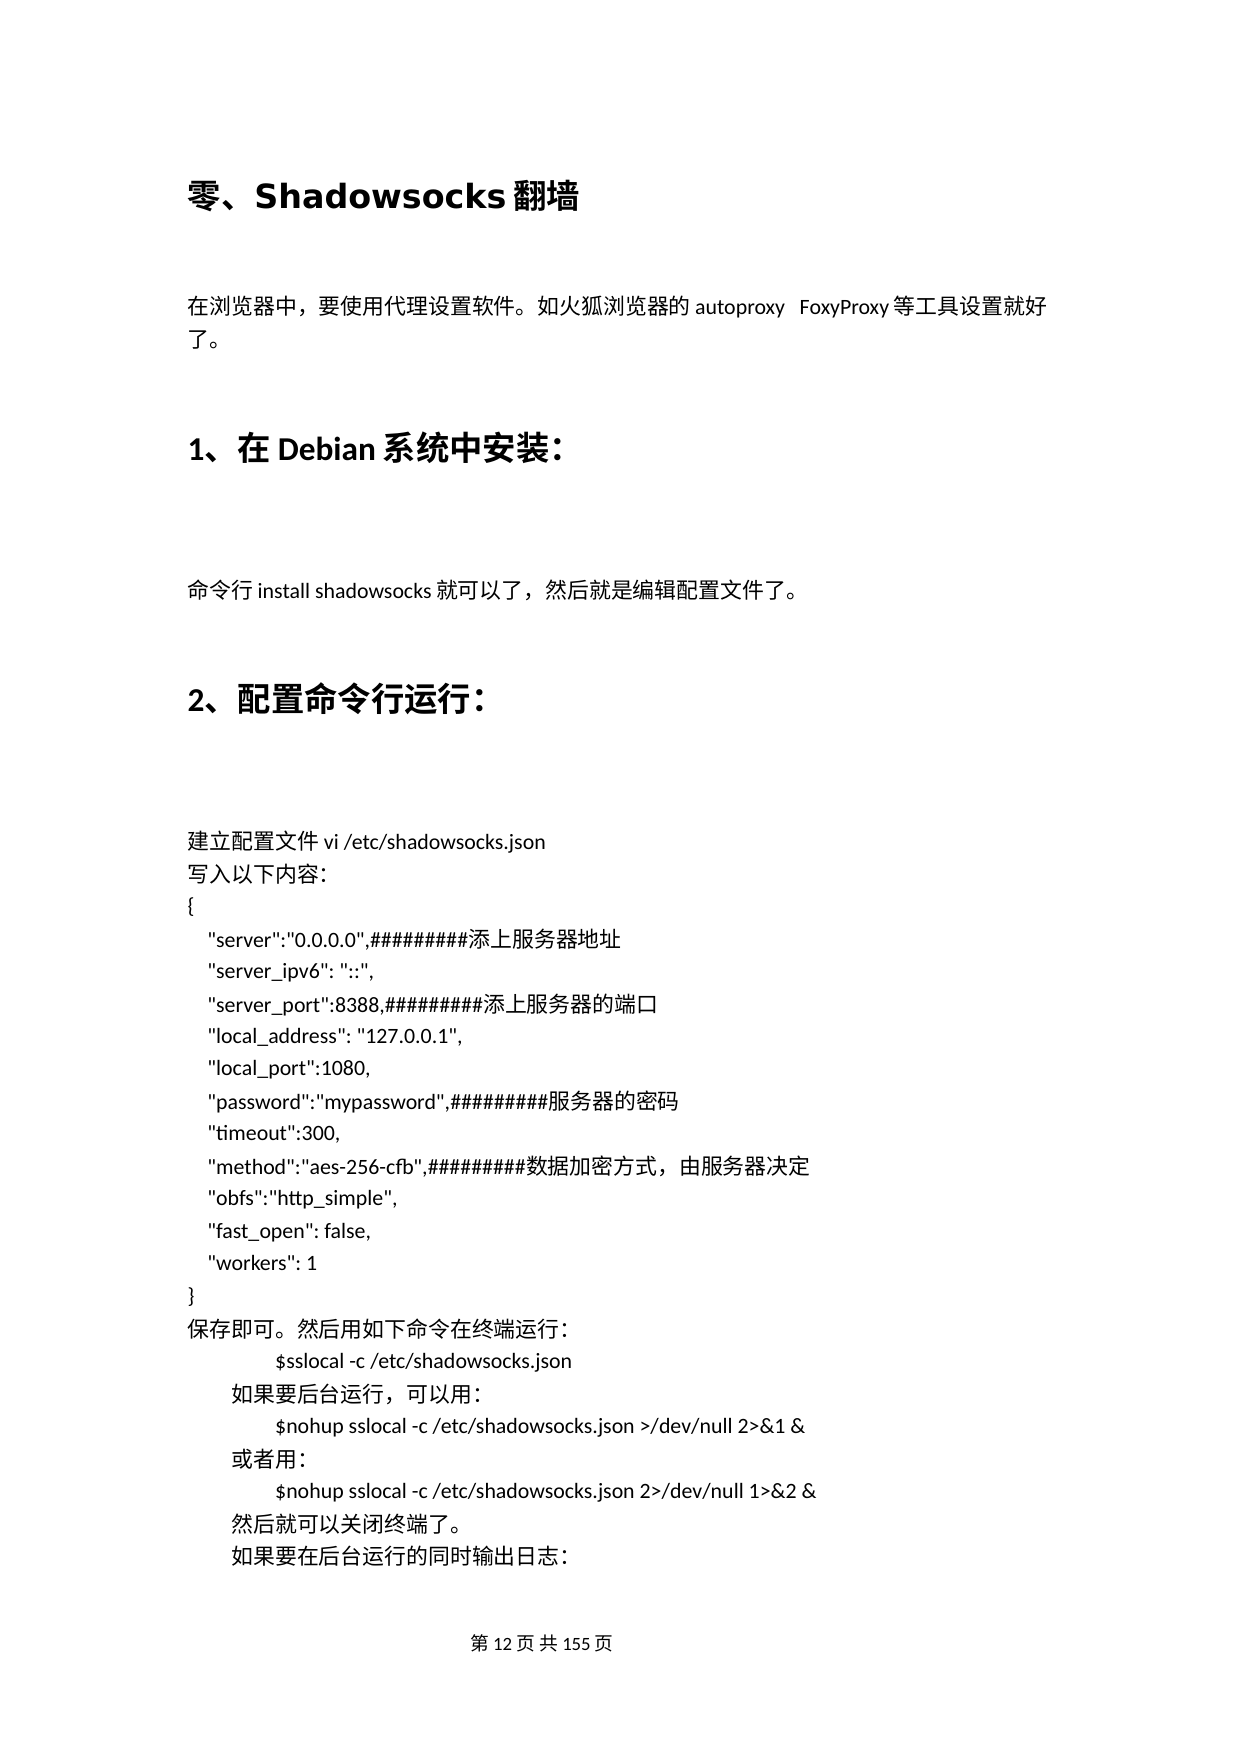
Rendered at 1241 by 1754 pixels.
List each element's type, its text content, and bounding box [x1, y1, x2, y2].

text "server":"0.0.0.0",#########添上服务器地址 [187, 921, 1053, 954]
subtitle 2、配置命令行运行： [187, 665, 1053, 730]
text "workers": 1 [187, 1246, 1053, 1279]
text "method":"aes-256-cfb",#########数据加密方式，由服务器决定 [187, 1149, 1053, 1181]
text "password":"mypassword",#########服务器的密码 [187, 1084, 1053, 1116]
text 如果要在后台运行的同时输出日志： [187, 1539, 1053, 1571]
text 或者用： [187, 1441, 1053, 1474]
subtitle 零、Shadowsocks翻墙 [187, 162, 1053, 227]
text "local_port":1080, [187, 1051, 1053, 1084]
text "server_port":8388,#########添上服务器的端口 [187, 986, 1053, 1019]
text 如果要后台运行，可以用： [187, 1376, 1053, 1409]
text 然后就可以关闭终端了。 [187, 1506, 1053, 1539]
text { [187, 889, 1053, 921]
text "fast_open": false, [187, 1214, 1053, 1246]
text $nohup sslocal -c /etc/shadowsocks.json 2>/dev/null 1>&2 & [187, 1474, 1053, 1506]
text 保存即可。然后用如下命令在终端运行： [187, 1311, 1053, 1344]
text 建立配置文件 vi /etc/shadowsocks.json [187, 824, 1053, 856]
text "local_address": "127.0.0.1", [187, 1019, 1053, 1051]
text $nohup sslocal -c /etc/shadowsocks.json >/dev/null 2>&1 & [187, 1409, 1053, 1441]
text 写入以下内容： [187, 856, 1053, 889]
text "server_ipv6": "::", [187, 954, 1053, 986]
text 在浏览器中，要使用代理设置软件。如火狐浏览器的autoproxy FoxyProxy等工具设置就好了。 [187, 289, 1053, 354]
text "timeout":300, [187, 1116, 1053, 1149]
subtitle 1、在Debian系统中安装： [187, 413, 1053, 478]
text $sslocal -c /etc/shadowsocks.json [187, 1344, 1053, 1376]
text "obfs":"http_simple", [187, 1181, 1053, 1214]
text 命令行install shadowsocks就可以了，然后就是编辑配置文件了。 [187, 573, 1053, 605]
text } [187, 1279, 1053, 1311]
